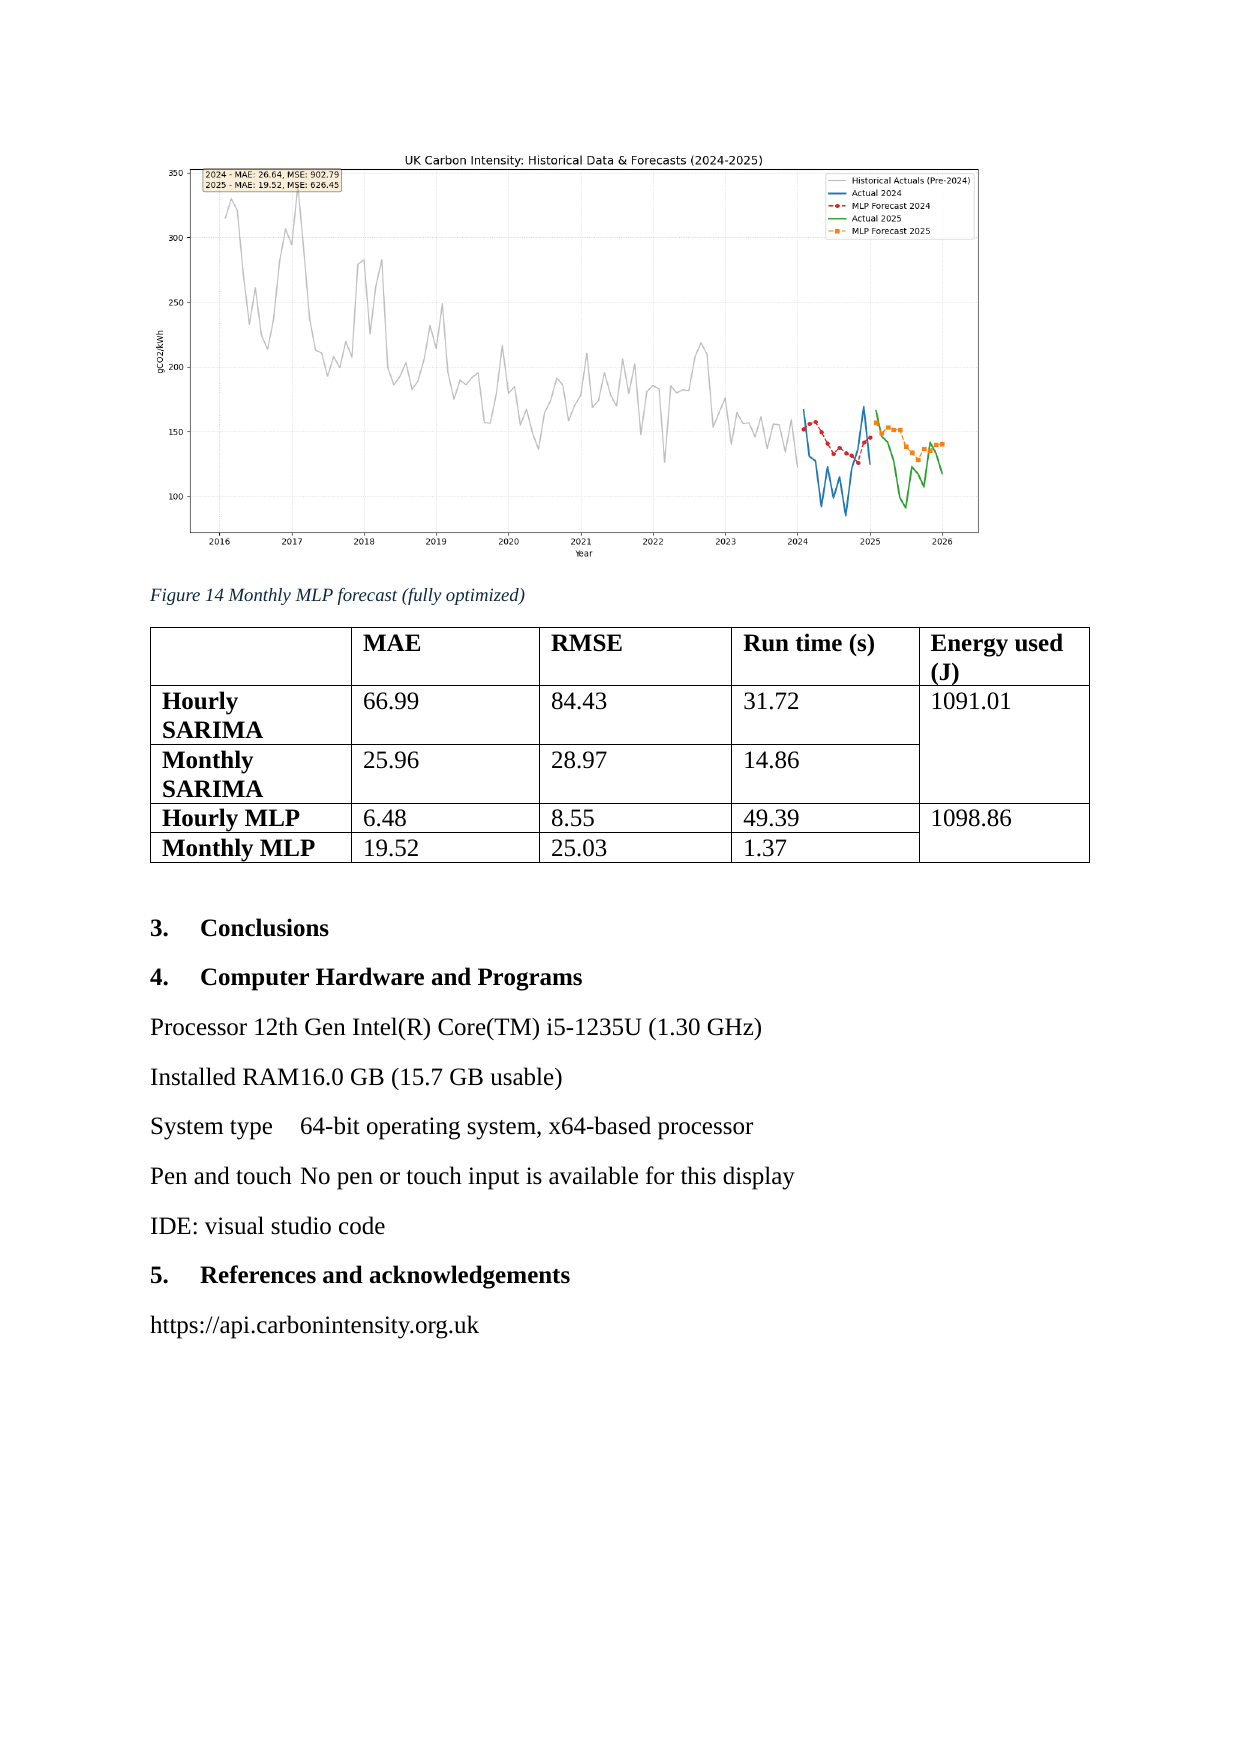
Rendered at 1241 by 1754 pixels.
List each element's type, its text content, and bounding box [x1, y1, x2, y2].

picture [150, 150, 983, 564]
text IDE: visual studio code [150, 1211, 1090, 1239]
table_cell 84.43 [540, 686, 731, 744]
list References and acknowledgements [150, 1261, 1090, 1289]
table_header Energy used (J) [920, 628, 1089, 685]
table_cell Monthly MLP [151, 833, 351, 862]
table_cell Monthly SARIMA [151, 745, 351, 802]
table_header MAE [352, 628, 539, 685]
table_cell 1.37 [732, 833, 919, 862]
table_cell 31.72 [732, 686, 919, 744]
table_cell 19.52 [352, 833, 539, 862]
text Pen and touch No pen or touch input is available for this display [150, 1161, 1090, 1190]
table_cell 1098.86 [920, 804, 1089, 862]
table_header [151, 628, 351, 685]
list Conclusions [150, 913, 1090, 941]
table_cell 8.55 [540, 804, 731, 832]
list Computer Hardware and Programs [150, 962, 1090, 991]
table_cell 6.48 [352, 804, 539, 832]
text https://api.carbonintensity.org.uk [150, 1310, 1090, 1339]
table_cell Hourly SARIMA [151, 686, 351, 744]
text System type 64-bit operating system, x64-based processor [150, 1111, 1090, 1140]
table_cell 49.39 [732, 804, 919, 832]
table_cell 25.96 [352, 745, 539, 802]
table_cell 28.97 [540, 745, 731, 802]
text Processor 12th Gen Intel(R) Core(TM) i5-1235U (1.30 GHz) [150, 1012, 1090, 1041]
table_cell 1091.01 [920, 686, 1089, 802]
table_cell 14.86 [732, 745, 919, 802]
table_cell Hourly MLP [151, 804, 351, 832]
table_cell 25.03 [540, 833, 731, 862]
text Installed RAM 16.0 GB (15.7 GB usable) [150, 1062, 1090, 1091]
table_header Run time (s) [732, 628, 919, 685]
table_cell 66.99 [352, 686, 539, 744]
table_header RMSE [540, 628, 731, 685]
